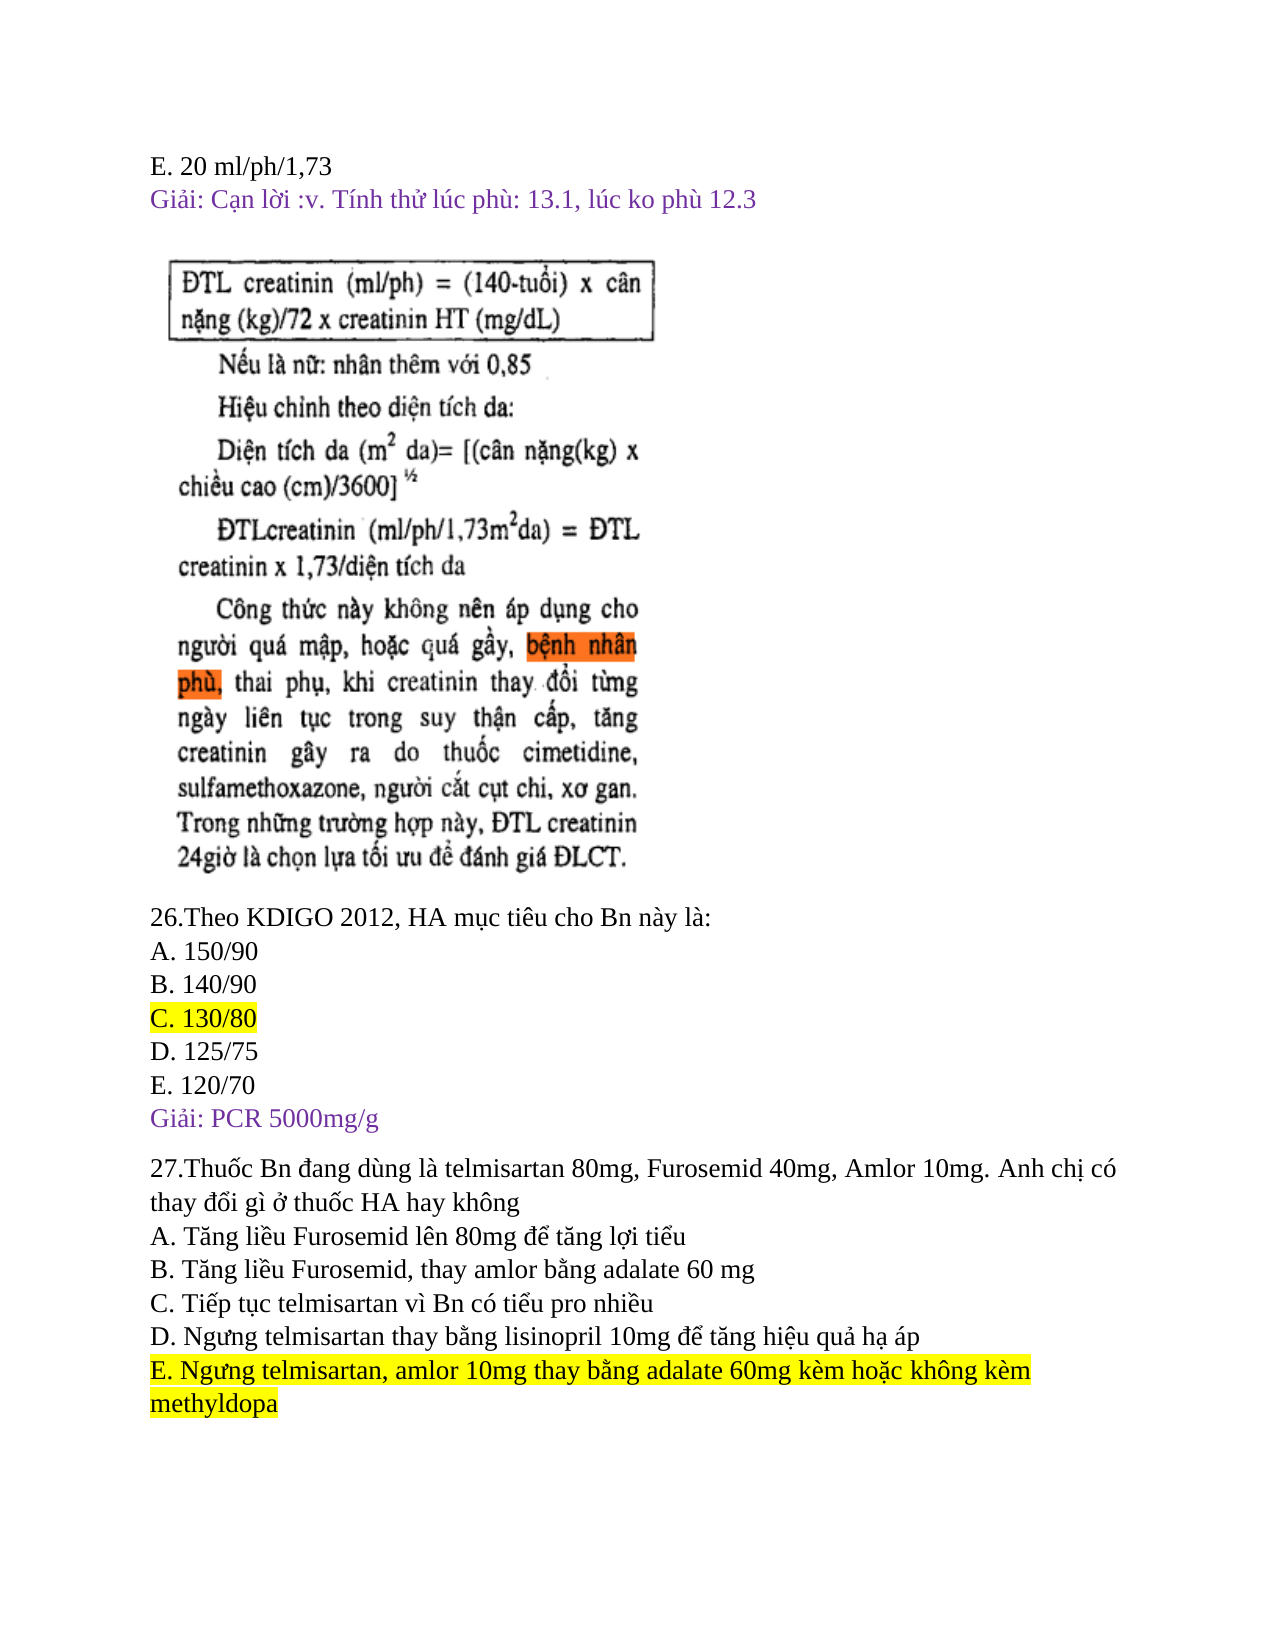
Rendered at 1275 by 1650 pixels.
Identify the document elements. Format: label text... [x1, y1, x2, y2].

text 27.Thuốc Bn đang dùng là telmisartan 80mg, Furosemid 40mg, Amlor 10mg. Anh chị có thay đổi gì ở thuốc HA hay không A. Tăng liều Furosemid lên 80mg để tăng lợi tiểu B. Tăng liều Furosemid, thay amlor bằng adalate 60 mg C. Tiếp tục telmisartan vì Bn có tiểu pro nhiều D. Ngưng telmisartan thay bằng lisinopril 10mg để tăng hiệu quả hạ áp E. Ngưng telmisartan, amlor 10mg thay bằng adalate 60mg kèm hoặc không kèm methyldopa [150, 1152, 1125, 1418]
picture [150, 233, 660, 883]
text 26.Theo KDIGO 2012, HA mục tiêu cho Bn này là: A. 150/90 B. 140/90 C. 130/80 D. 125/75 E. 120/70 Giải: PCR 5000mg/g [150, 901, 1125, 1133]
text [150, 150, 1125, 215]
